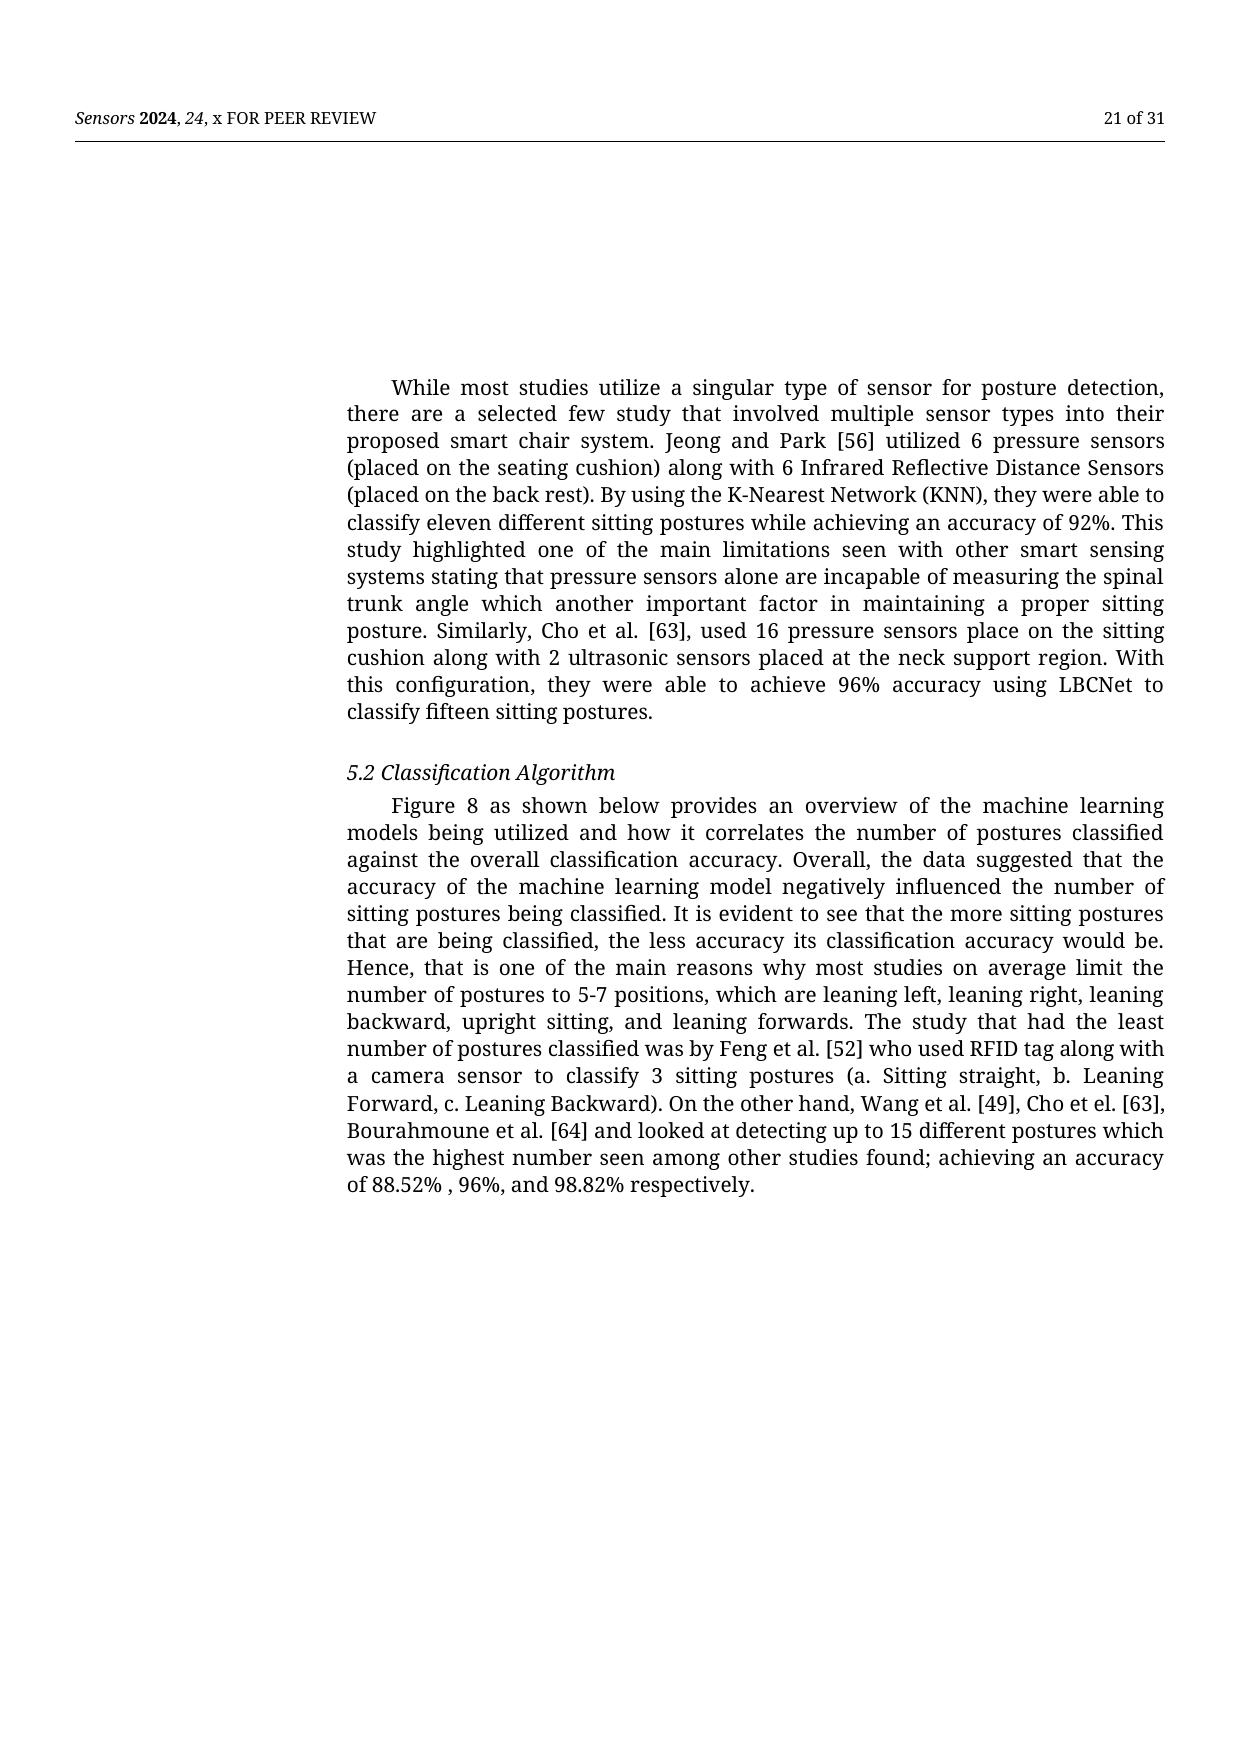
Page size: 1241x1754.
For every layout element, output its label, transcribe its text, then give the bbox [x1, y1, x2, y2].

text Figure 8 as shown below provides an overview of the machine learning models being utilized and how it correlates the number of postures classified against the overall classification accuracy. Overall, the data suggested that the accuracy of the machine learning model negatively influenced the number of sitting postures being classified. It is evident to see that the more sitting postures that are being classified, the less accuracy its classification accuracy would be. Hence, that is one of the main reasons why most studies on average limit the number of postures to 5-7 positions, which are leaning left, leaning right, leaning backward, upright sitting, and leaning forwards. The study that had the least number of postures classified was by Feng et al. [52] who used RFID tag along with a camera sensor to classify 3 sitting postures (a. Sitting straight, b. Leaning Forward, c. Leaning Backward). On the other hand, Wang et al. [49], Cho et el. [63], Bourahmoune et al. [64] and looked at detecting up to 15 different postures which was the highest number seen among other studies found; achieving an accuracy of 88.52% , 96%, and 98.82% respectively. [347, 792, 1165, 1198]
text While most studies utilize a singular type of sensor for posture detection, there are a selected few study that involved multiple sensor types into their proposed smart chair system. Jeong and Park [56] utilized 6 pressure sensors (placed on the seating cushion) along with 6 Infrared Reflective Distance Sensors (placed on the back rest). By using the K-Nearest Network (KNN), they were able to classify eleven different sitting postures while achieving an accuracy of 92%. This study highlighted one of the main limitations seen with other smart sensing systems stating that pressure sensors alone are incapable of measuring the spinal trunk angle which another important factor in maintaining a proper sitting posture. Similarly, Cho et al. [63], used 16 pressure sensors place on the sitting cushion along with 2 ultrasonic sensors placed at the neck support region. With this configuration, they were able to achieve 96% accuracy using LBCNet to classify fifteen sitting postures. [347, 374, 1165, 726]
subtitle 5.2 Classification Algorithm [347, 759, 1165, 786]
